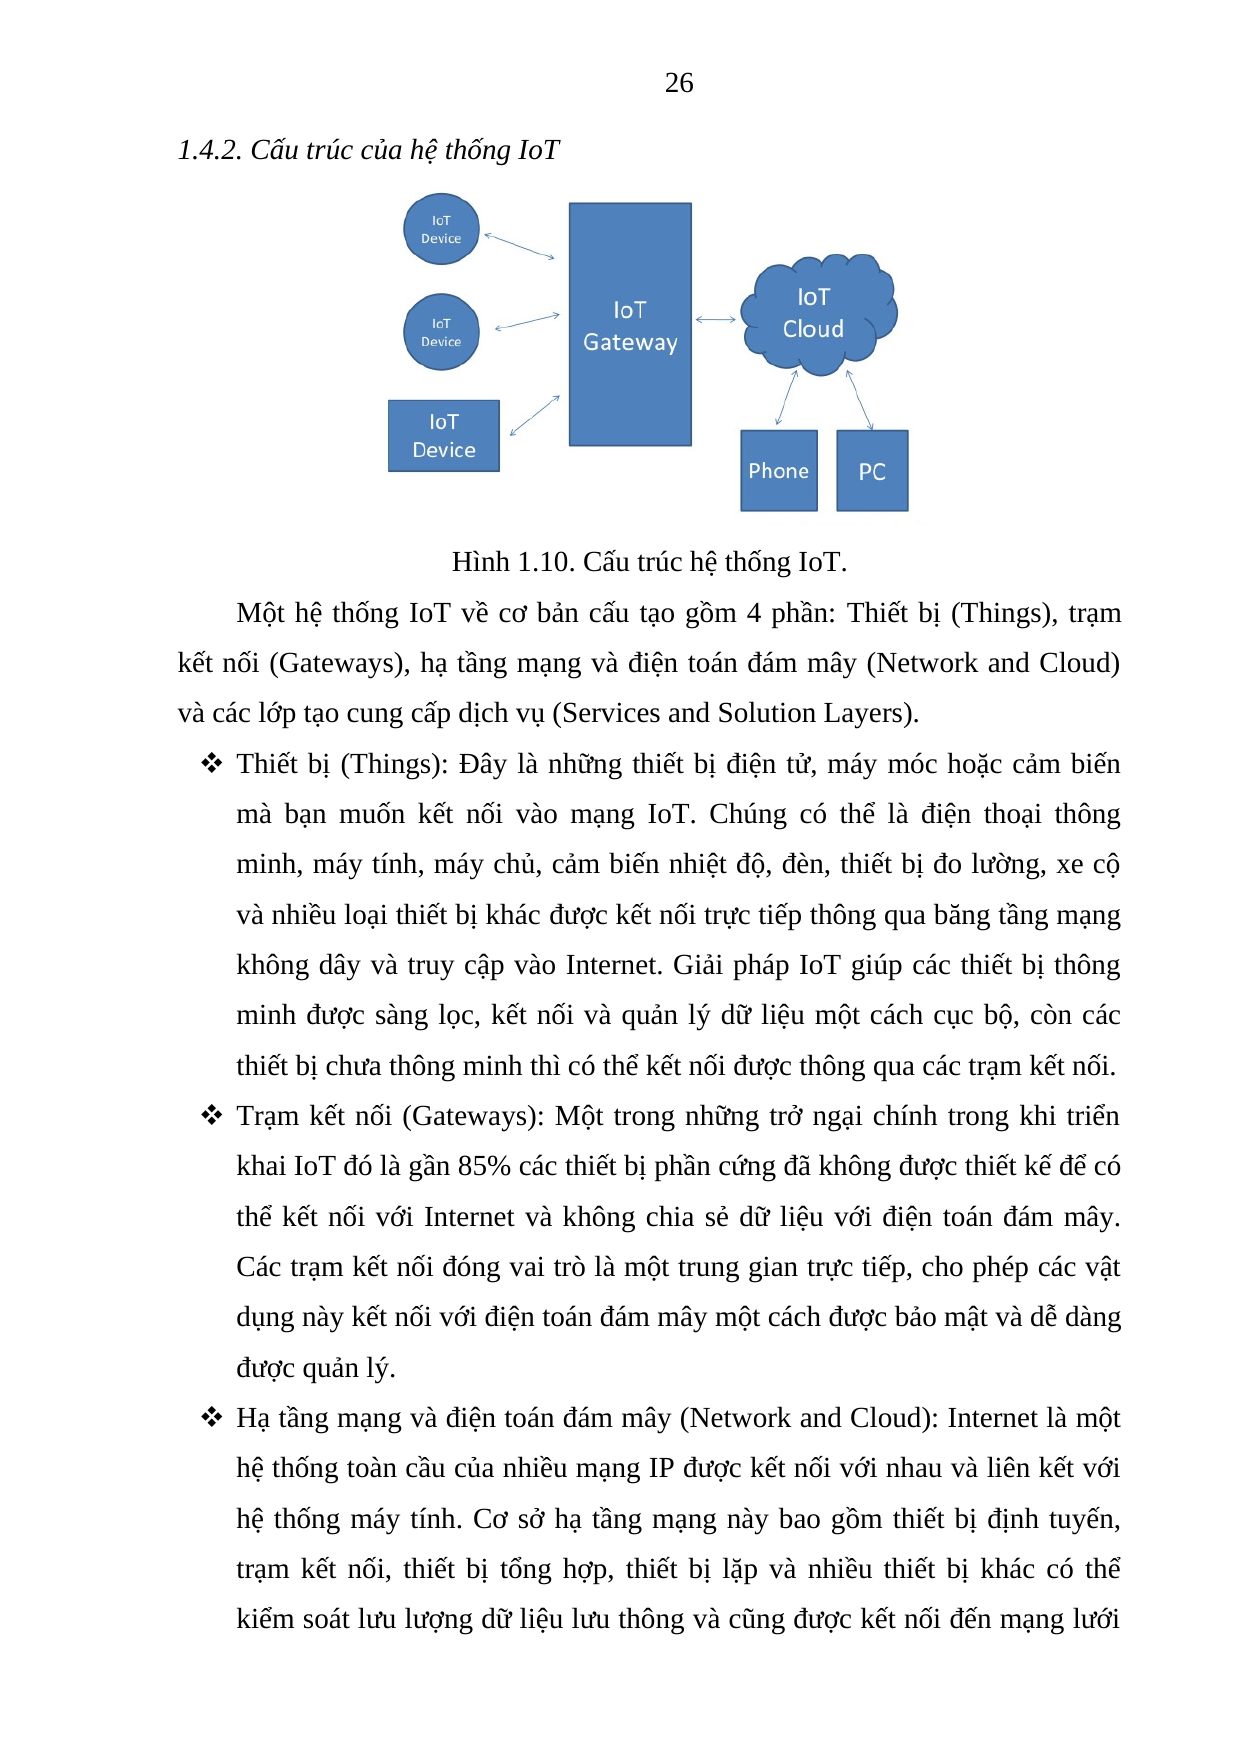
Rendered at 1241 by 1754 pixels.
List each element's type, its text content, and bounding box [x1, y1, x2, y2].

text Cấu trúc hệ thống IoT. [177, 544, 1122, 578]
text Một hệ thống IoT về cơ bản cấu tạo gồm 4 phần: Thiết bị (Things), trạm kết nối (Gateways), hạ tầng mạng và điện toán đám mây (Network and Cloud) và các lớp tạo cung cấp dịch vụ (Services and Solution Layers). [177, 595, 1122, 729]
picture [371, 182, 928, 528]
list Thiết bị (Things): Đây là những thiết bị điện tử, máy móc hoặc cảm biến mà bạn muốn kết nối vào mạng IoT. Chúng có thể là điện thoại thông minh, máy tính, máy chủ, cảm biến nhiệt độ, đèn, thiết bị đo lường, xe cộ và nhiều loại thiết bị khác được kết nối trực tiếp thông qua băng tầng mạng không dây và truy cập vào Internet. Giải pháp IoT giúp các thiết bị thông minh được sàng lọc, kết nối và quản lý dữ liệu một cách cục bộ, còn các thiết bị chưa thông minh thì có thể kết nối được thông qua các trạm kết nối. [199, 746, 1122, 1081]
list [199, 1400, 1122, 1635]
list Trạm kết nối (Gateways): Một trong những trở ngại chính trong khi triển khai IoT đó là gần 85% các thiết bị phần cứng đã không được thiết kế để có thể kết nối với Internet và không chia sẻ dữ liệu với điện toán đám mây. Các trạm kết nối đóng vai trò là một trung gian trực tiếp, cho phép các vật dụng này kết nối với điện toán đám mây một cách được bảo mật và dễ dàng được quản lý. [199, 1098, 1122, 1383]
subtitle 1.4.2. Cấu trúc của hệ thống IoT [177, 132, 1122, 166]
